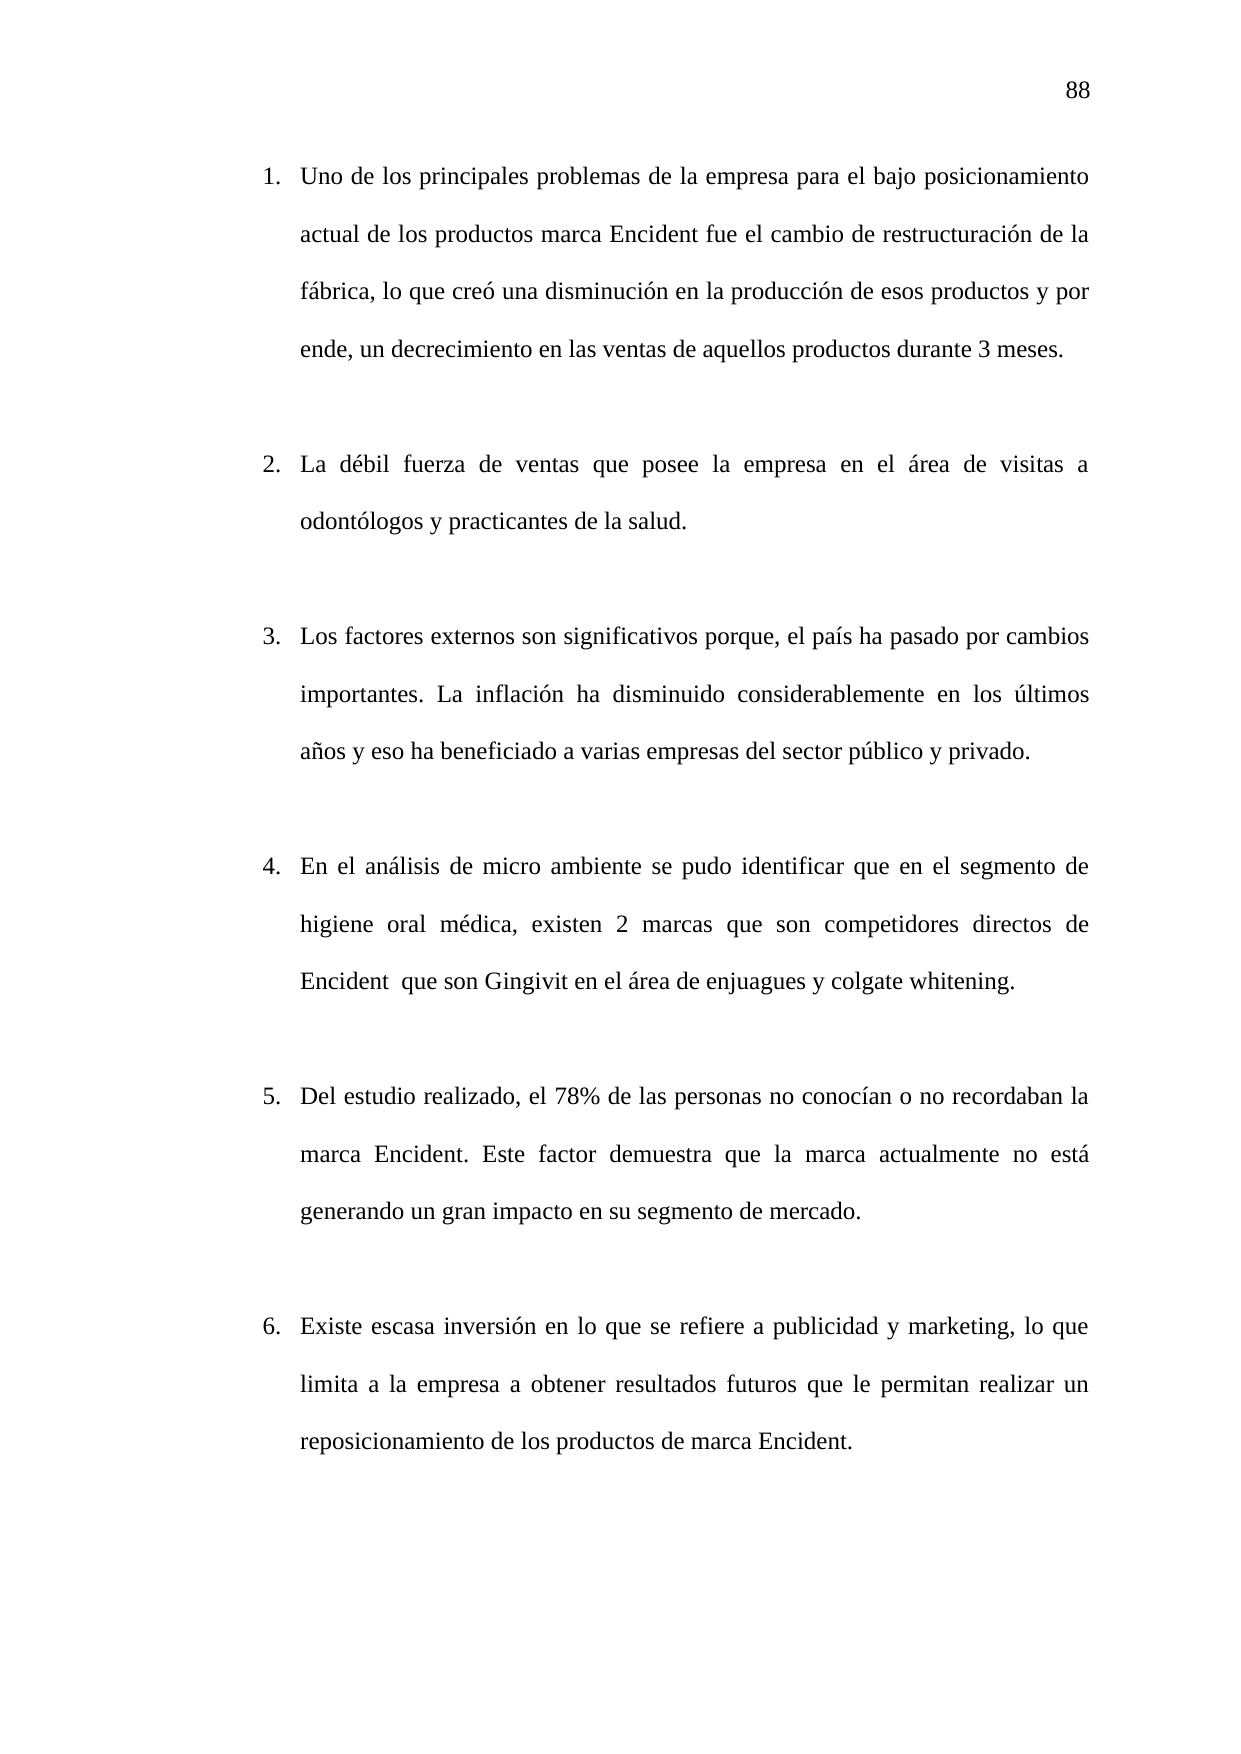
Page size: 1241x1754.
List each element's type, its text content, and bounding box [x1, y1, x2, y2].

list La débil fuerza de ventas que posee la empresa en el área de visitas a odontólogos y practicantes de la salud. [262, 449, 1090, 535]
list Del estudio realizado, el 78% de las personas no conocían o no recordaban la marca Encident. Este factor demuestra que la marca actualmente no está generando un gran impacto en su segmento de mercado. [262, 1081, 1090, 1225]
list Existe escasa inversión en lo que se refiere a publicidad y marketing, lo que limita a la empresa a obtener resultados futuros que le permitan realizar un reposicionamiento de los productos de marca Encident. [262, 1311, 1090, 1455]
list Uno de los principales problemas de la empresa para el bajo posicionamiento actual de los productos marca Encident fue el cambio de restructuración de la fábrica, lo que creó una disminución en la producción de esos productos y por ende, un decrecimiento en las ventas de aquellos productos durante 3 meses. [262, 161, 1090, 362]
list En el análisis de micro ambiente se pudo identificar que en el segmento de higiene oral médica, existen 2 marcas que son competidores directos de Encident que son Gingivit en el área de enjuagues y colgate whitening. [262, 851, 1090, 995]
list Los factores externos son significativos porque, el país ha pasado por cambios importantes. La inflación ha disminuido considerablemente en los últimos años y eso ha beneficiado a varias empresas del sector público y privado. [262, 621, 1090, 765]
